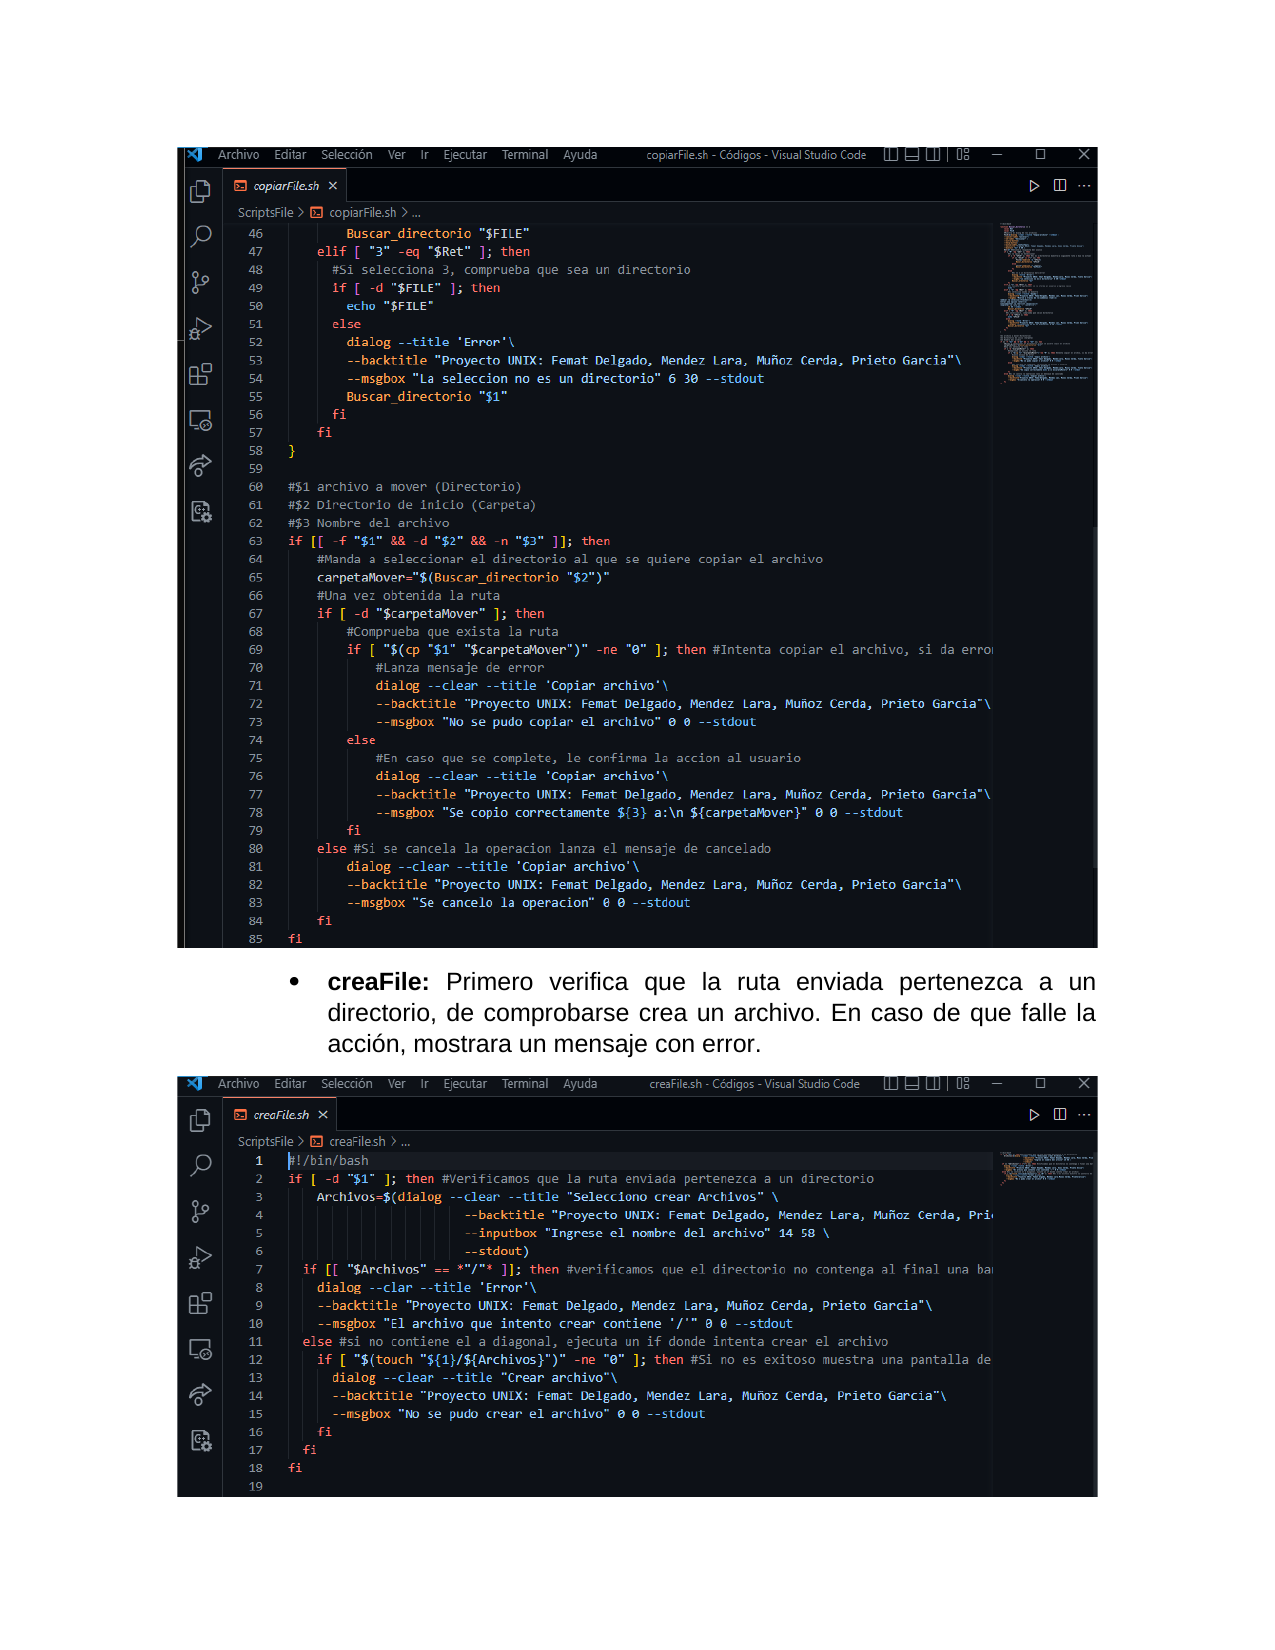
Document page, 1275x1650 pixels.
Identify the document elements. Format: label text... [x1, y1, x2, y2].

list creaFile: Primero verifica que la ruta enviada pertenezca a un directorio, de comprobarse crea un archivo. En caso de que falle la acción, mostrara un mensaje con error. [290, 966, 1098, 1057]
picture [177, 147, 1098, 948]
picture [177, 1076, 1098, 1497]
